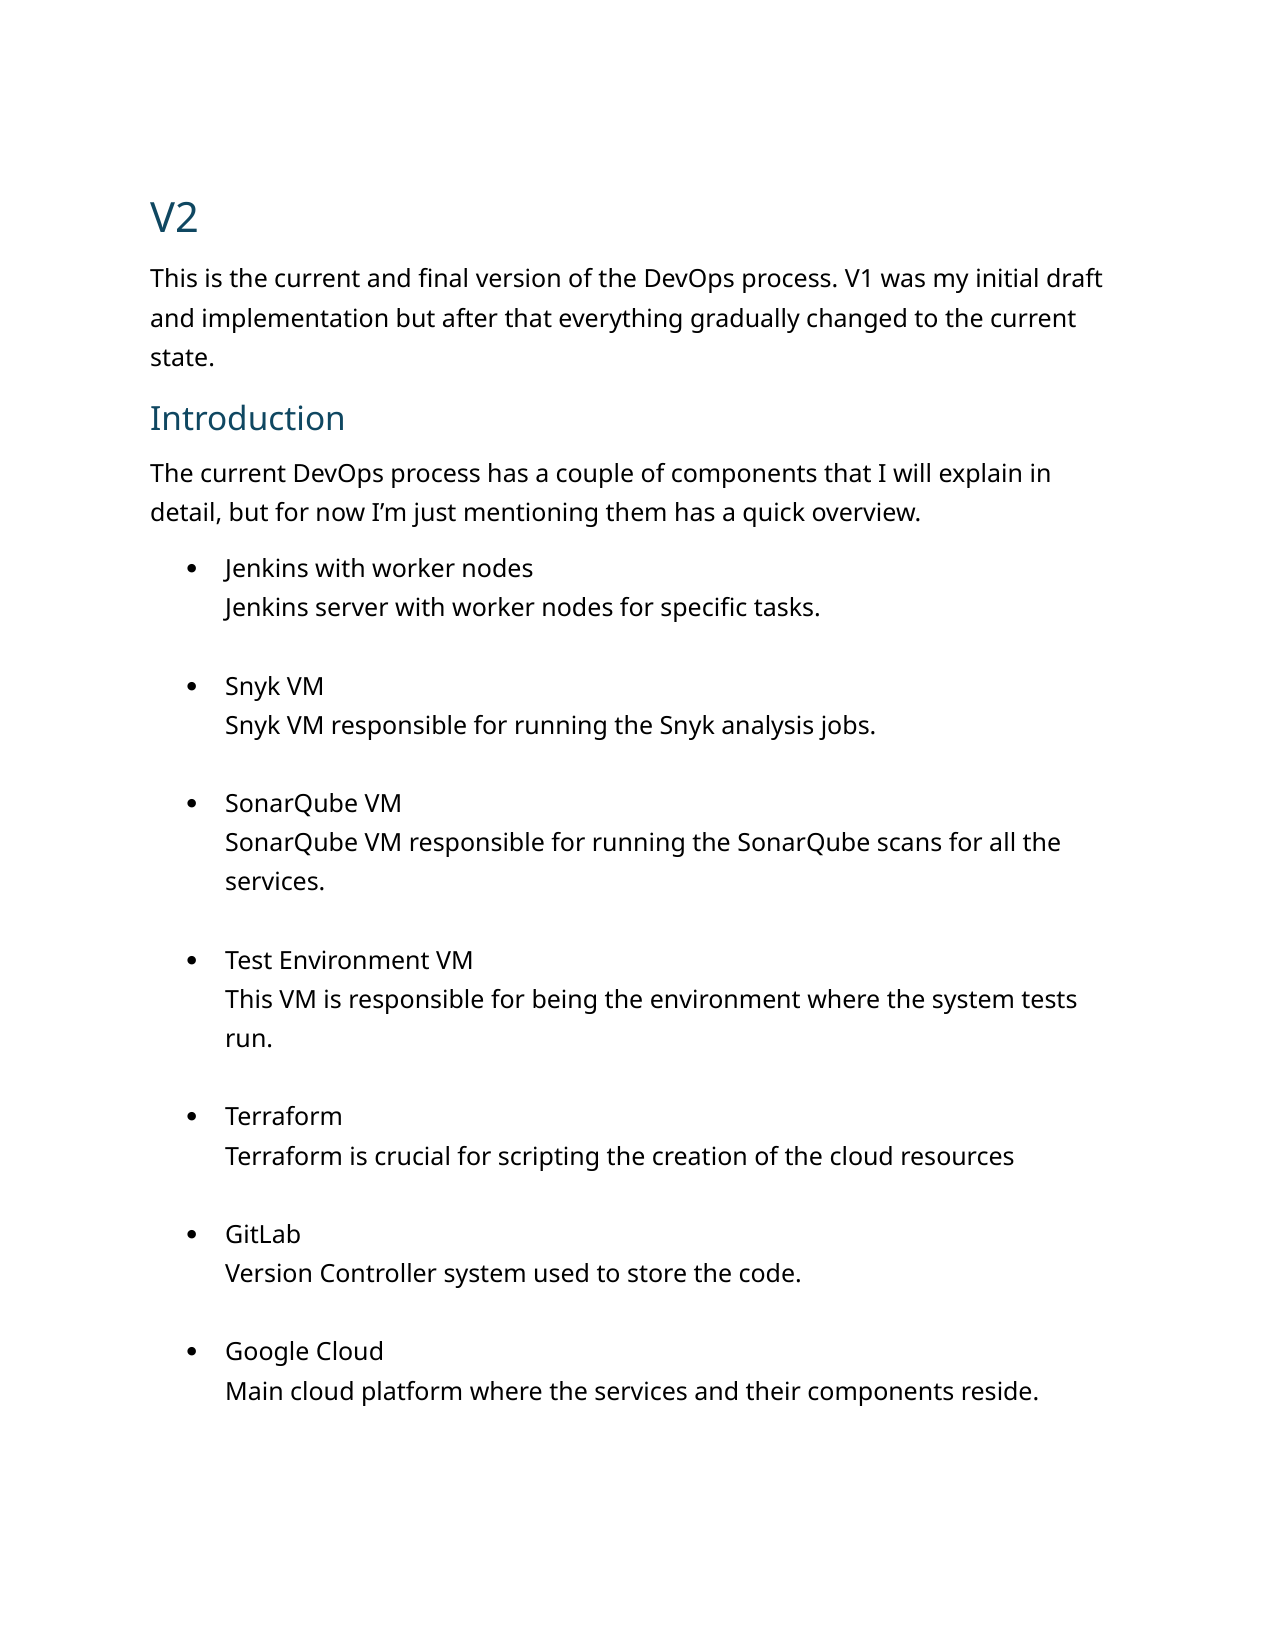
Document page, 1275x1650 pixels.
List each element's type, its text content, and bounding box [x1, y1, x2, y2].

list Terraform is crucial for scripting the creation of the cloud resources [225, 1138, 1125, 1172]
text The current DevOps process has a couple of components that I will explain in detail, but for now I’m just mentioning them has a quick overview. [150, 456, 1125, 529]
list Main cloud platform where the services and their components reside. [225, 1373, 1125, 1407]
text This is the current and final version of the DevOps process. V1 was my initial draft and implementation but after that everything gradually changed to the current state. [150, 261, 1125, 373]
list Snyk VM responsible for running the Snyk analysis jobs. [225, 707, 1125, 741]
list Terraform [187, 1099, 1125, 1133]
list GitLab [187, 1217, 1125, 1251]
list Test Environment VM [187, 942, 1125, 976]
list Snyk VM [187, 668, 1125, 702]
list Version Controller system used to store the code. [225, 1256, 1125, 1290]
list SonarQube VM [187, 786, 1125, 820]
list Google Cloud [187, 1334, 1125, 1368]
subtitle V2 [150, 187, 1125, 244]
list Jenkins server with worker nodes for specific tasks. [225, 590, 1125, 624]
subtitle Introduction [150, 395, 1125, 441]
list Jenkins with worker nodes [187, 551, 1125, 585]
list SonarQube VM responsible for running the SonarQube scans for all the services. [225, 825, 1125, 898]
list This VM is responsible for being the environment where the system tests run. [225, 982, 1125, 1055]
